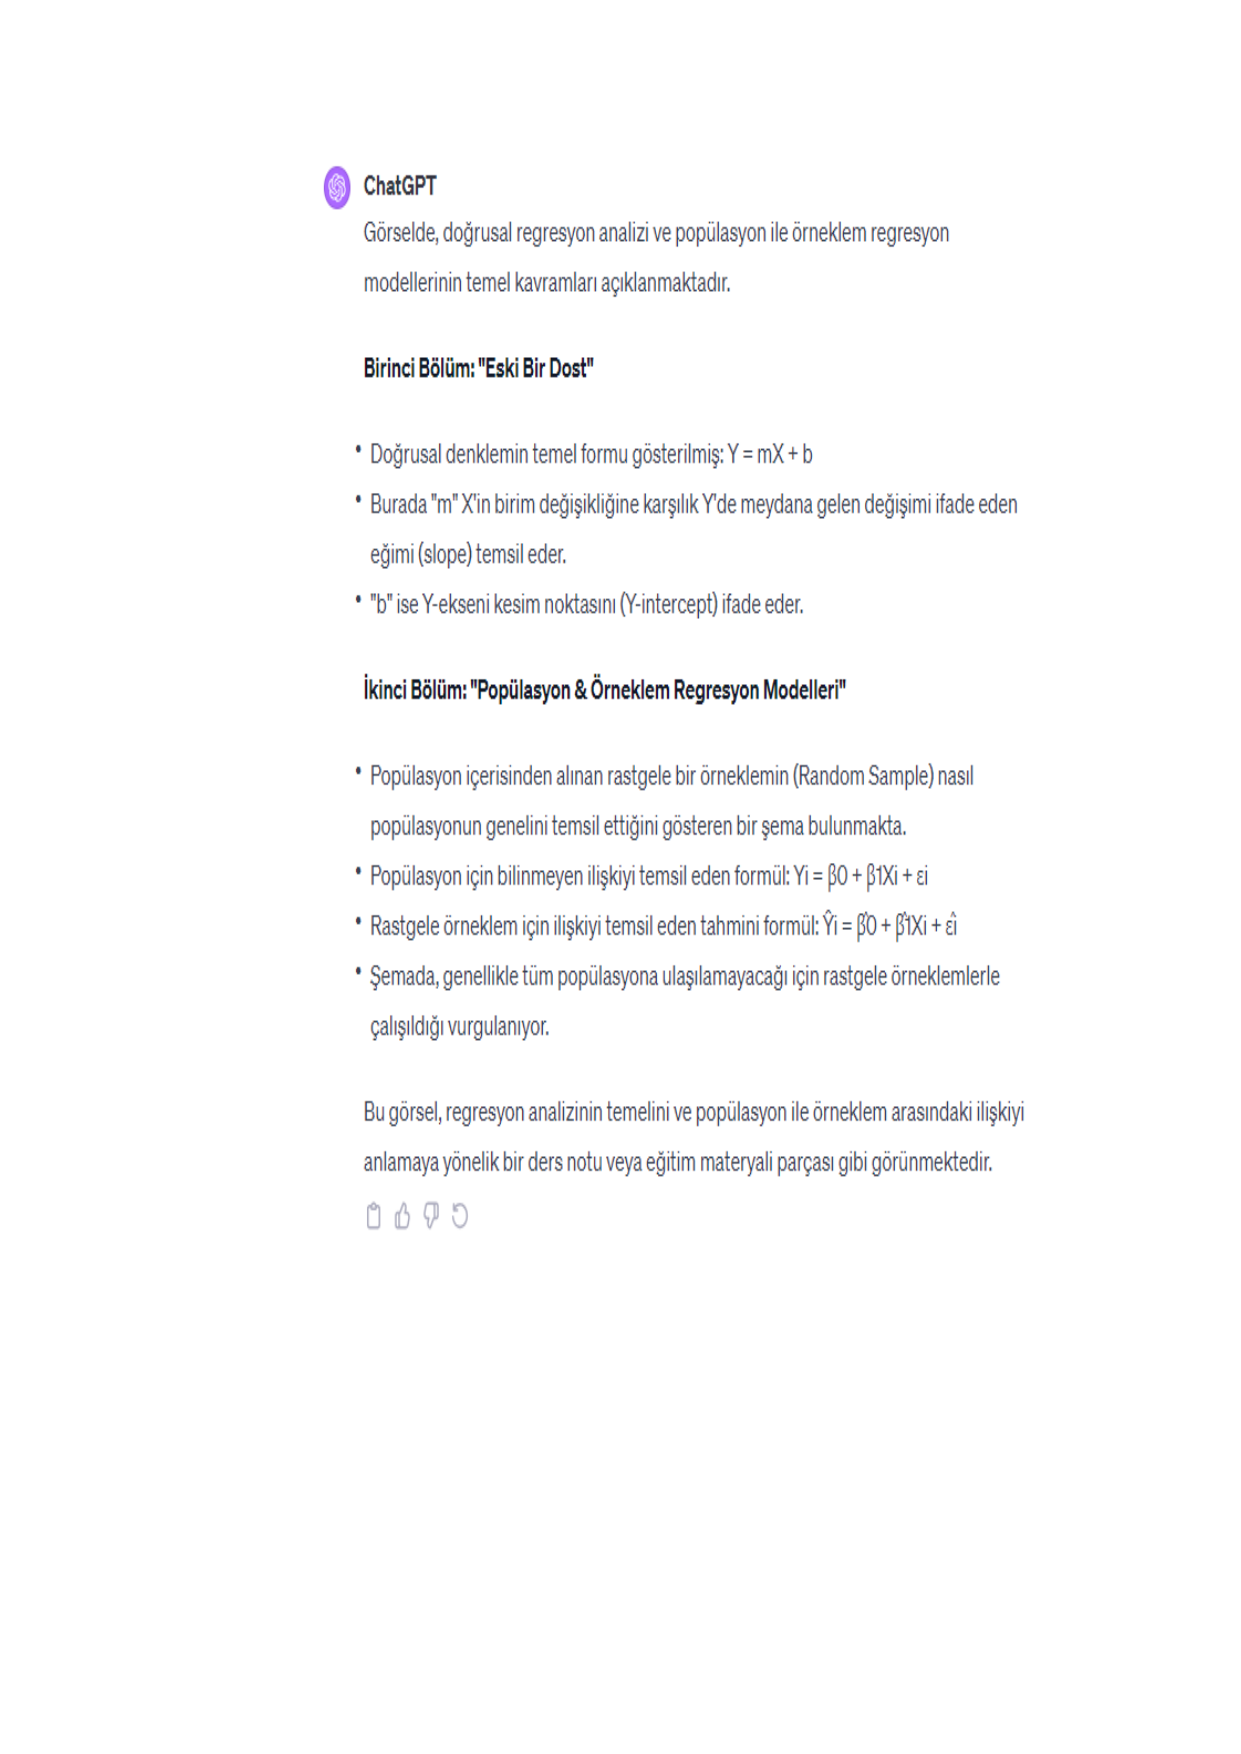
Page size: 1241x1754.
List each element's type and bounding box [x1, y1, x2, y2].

picture [221, 147, 1113, 1291]
